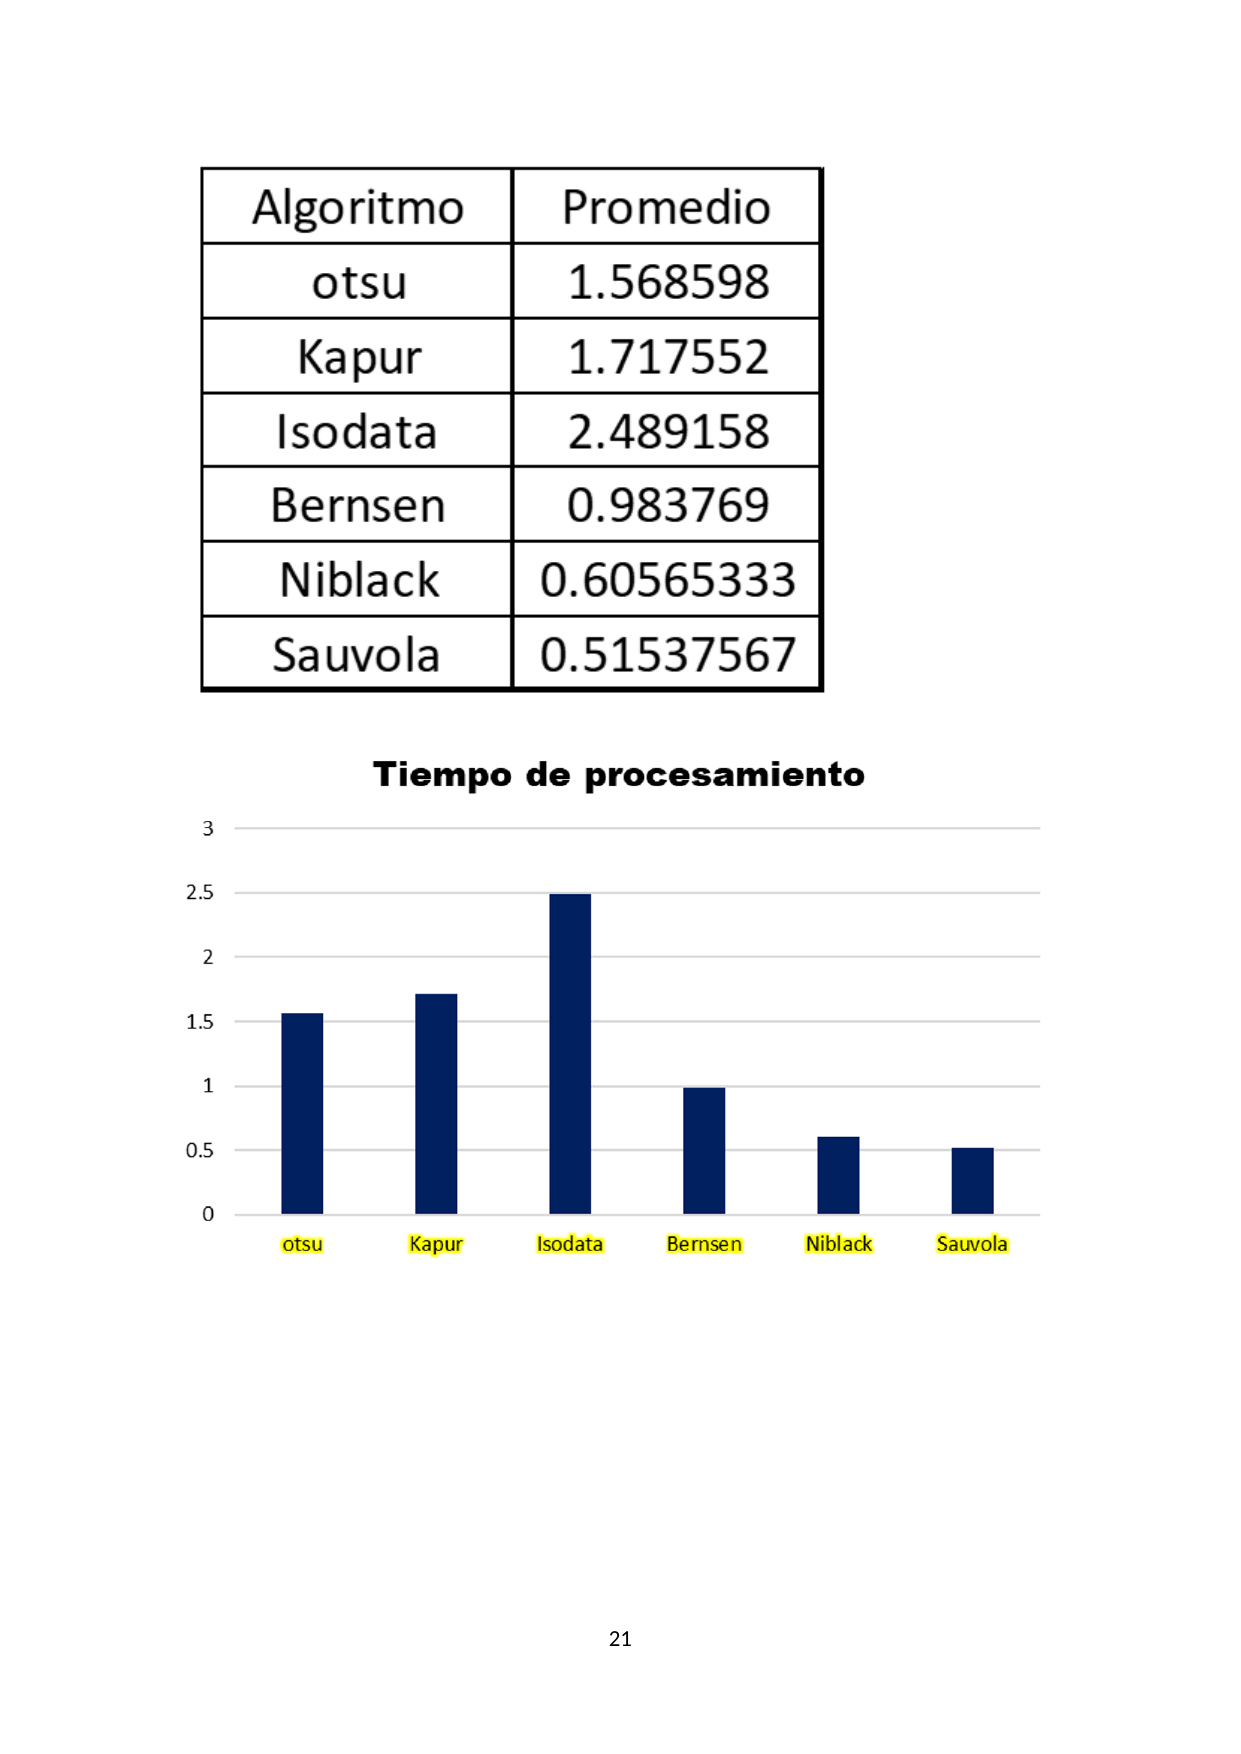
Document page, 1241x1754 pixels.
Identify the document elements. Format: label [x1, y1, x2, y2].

picture [177, 734, 1056, 1270]
picture [177, 147, 837, 716]
